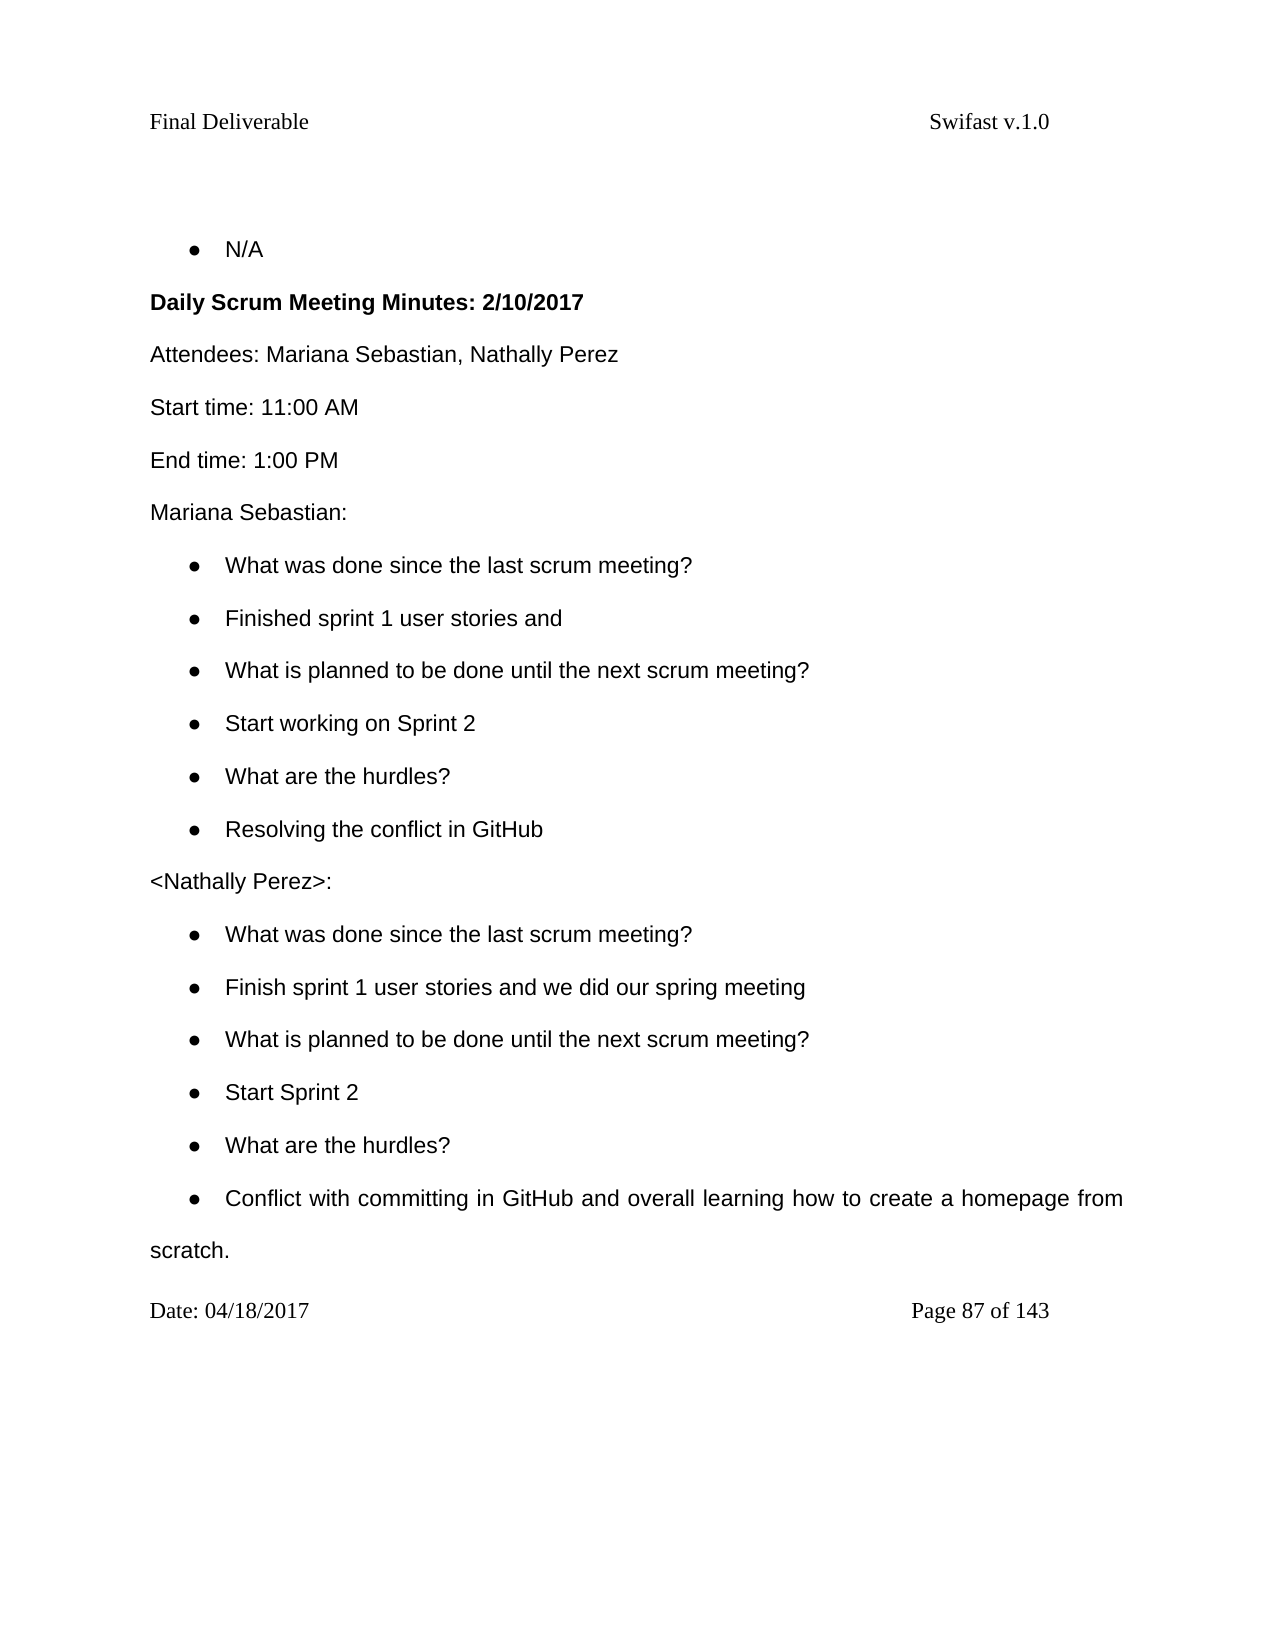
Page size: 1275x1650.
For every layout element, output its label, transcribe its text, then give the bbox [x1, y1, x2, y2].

text Mariana Sebastian: [150, 499, 1125, 526]
list What are the hurdles? [187, 763, 1125, 789]
list Start Sprint 2 [150, 1079, 1125, 1105]
text Start time: 11:00 AM [150, 394, 1125, 420]
list N/A [150, 236, 1125, 262]
text <Nathally Perez>: [150, 868, 1125, 894]
list What is planned to be done until the next scrum meeting? [187, 1026, 1125, 1053]
list Resolving the conflict in GitHub [150, 816, 1125, 842]
list Conflict with committing in GitHub and overall learning how to create a homepage from scratch. [150, 1184, 1125, 1263]
text Attendees: Mariana Sebastian, Nathally Perez [150, 341, 1125, 367]
list Start working on Sprint 2 [150, 710, 1125, 736]
text End time: 1:00 PM [150, 447, 1125, 473]
list Finish sprint 1 user stories and we did our spring meeting [150, 974, 1125, 1000]
list Finished sprint 1 user stories and [150, 605, 1125, 631]
text Daily Scrum Meeting Minutes: 2/10/2017 [150, 288, 1125, 315]
list What is planned to be done until the next scrum meeting? [187, 657, 1125, 684]
list What was done since the last scrum meeting? [187, 921, 1125, 947]
list What are the hurdles? [187, 1132, 1125, 1158]
list What was done since the last scrum meeting? [187, 552, 1125, 578]
